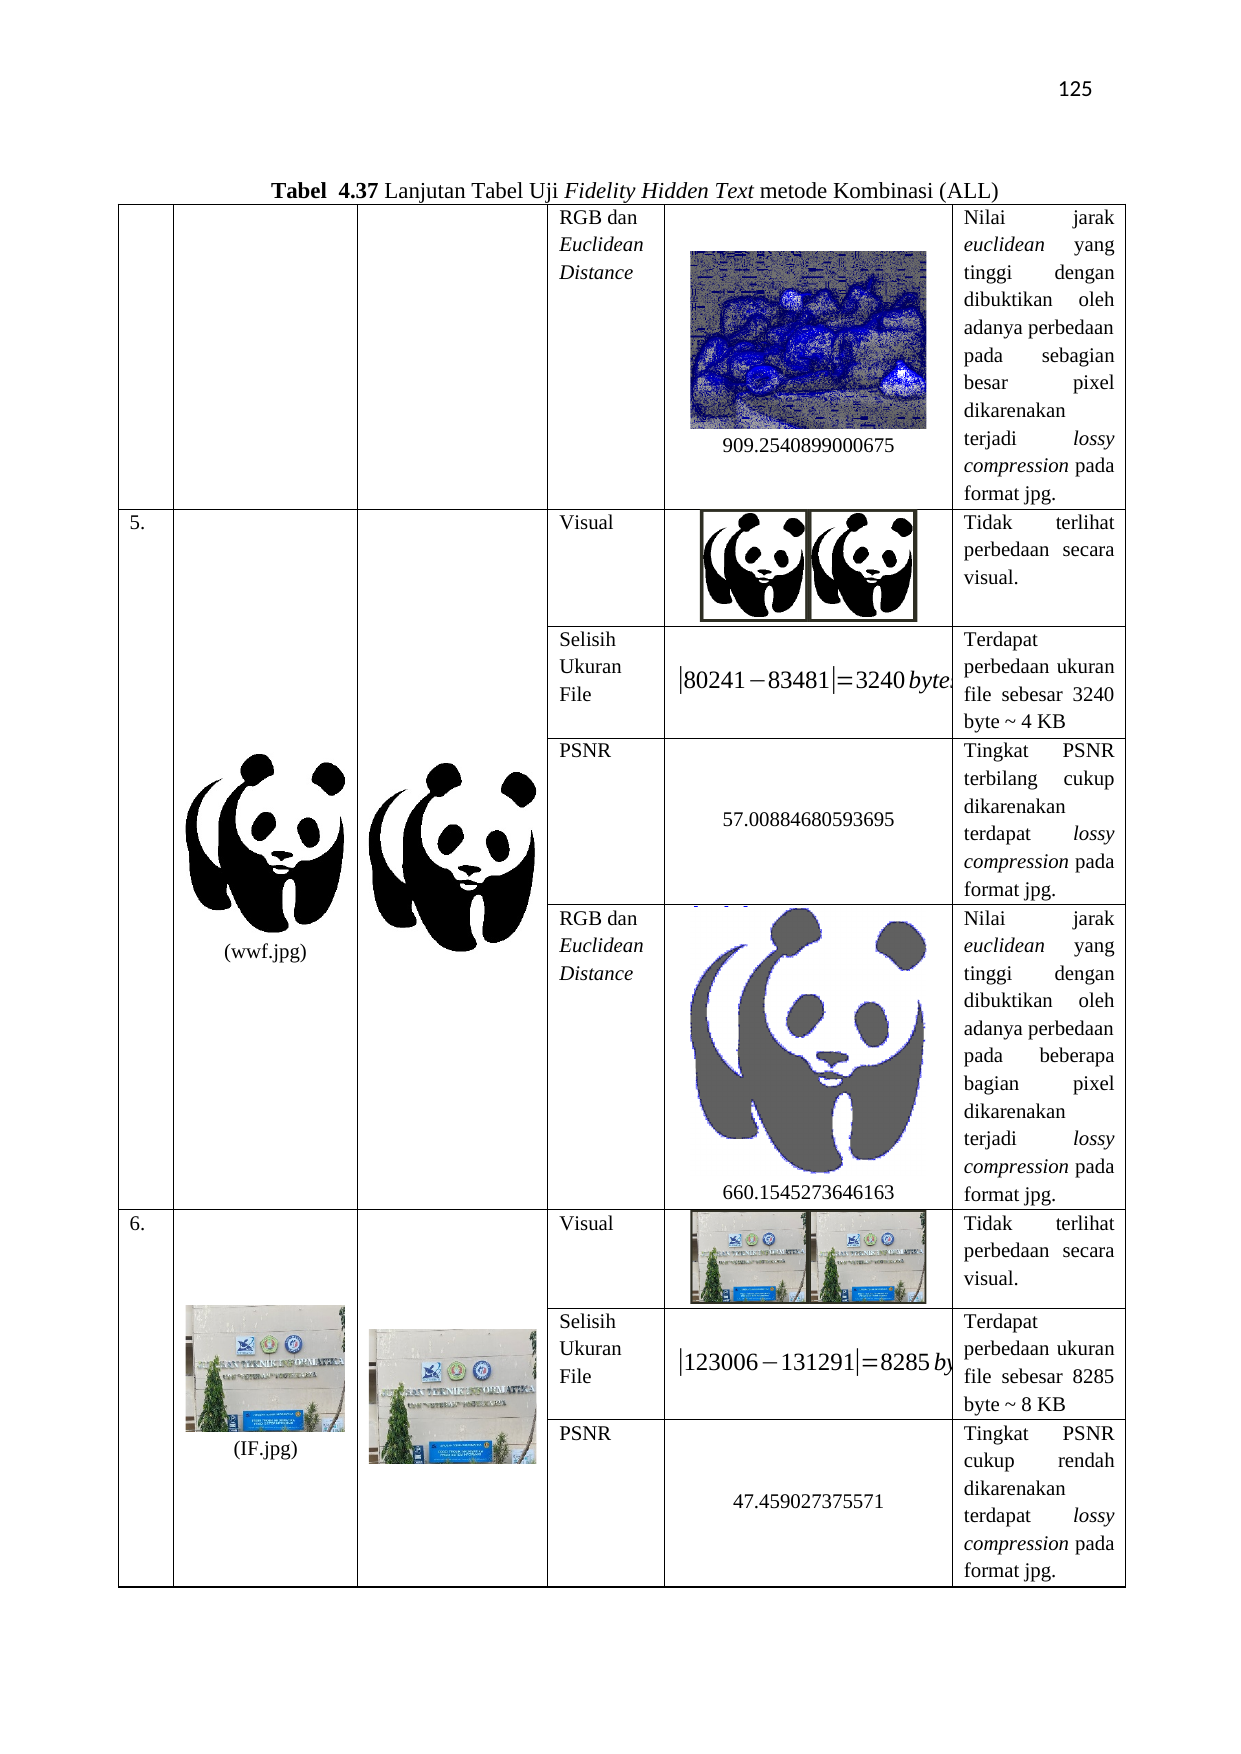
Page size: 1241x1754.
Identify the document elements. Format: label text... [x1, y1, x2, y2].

text Tabel 4.33 Lanjutan Tabel Uji Fidelity Hidden Text metode Kombinasi (ALL) [177, 177, 1092, 203]
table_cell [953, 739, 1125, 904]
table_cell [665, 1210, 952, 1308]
picture [368, 1329, 537, 1464]
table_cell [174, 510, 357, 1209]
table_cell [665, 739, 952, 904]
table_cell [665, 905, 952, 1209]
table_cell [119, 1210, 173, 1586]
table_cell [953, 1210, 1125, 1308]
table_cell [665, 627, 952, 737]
picture [368, 761, 537, 954]
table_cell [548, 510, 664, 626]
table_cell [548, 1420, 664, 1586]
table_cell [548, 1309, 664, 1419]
picture [185, 1305, 345, 1432]
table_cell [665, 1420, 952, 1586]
picture [690, 906, 927, 1176]
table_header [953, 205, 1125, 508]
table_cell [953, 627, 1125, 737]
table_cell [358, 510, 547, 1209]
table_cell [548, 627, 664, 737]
picture [690, 251, 927, 429]
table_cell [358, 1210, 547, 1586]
picture [699, 509, 918, 622]
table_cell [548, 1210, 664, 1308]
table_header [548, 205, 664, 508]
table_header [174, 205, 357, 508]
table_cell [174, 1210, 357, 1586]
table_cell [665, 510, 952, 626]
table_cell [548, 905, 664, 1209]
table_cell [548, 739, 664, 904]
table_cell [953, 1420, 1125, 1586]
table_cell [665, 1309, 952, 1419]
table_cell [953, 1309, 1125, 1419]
picture [690, 1210, 927, 1304]
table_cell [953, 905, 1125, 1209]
picture [185, 752, 345, 935]
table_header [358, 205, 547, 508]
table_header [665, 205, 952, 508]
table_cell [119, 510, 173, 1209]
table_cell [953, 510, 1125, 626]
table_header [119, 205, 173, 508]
